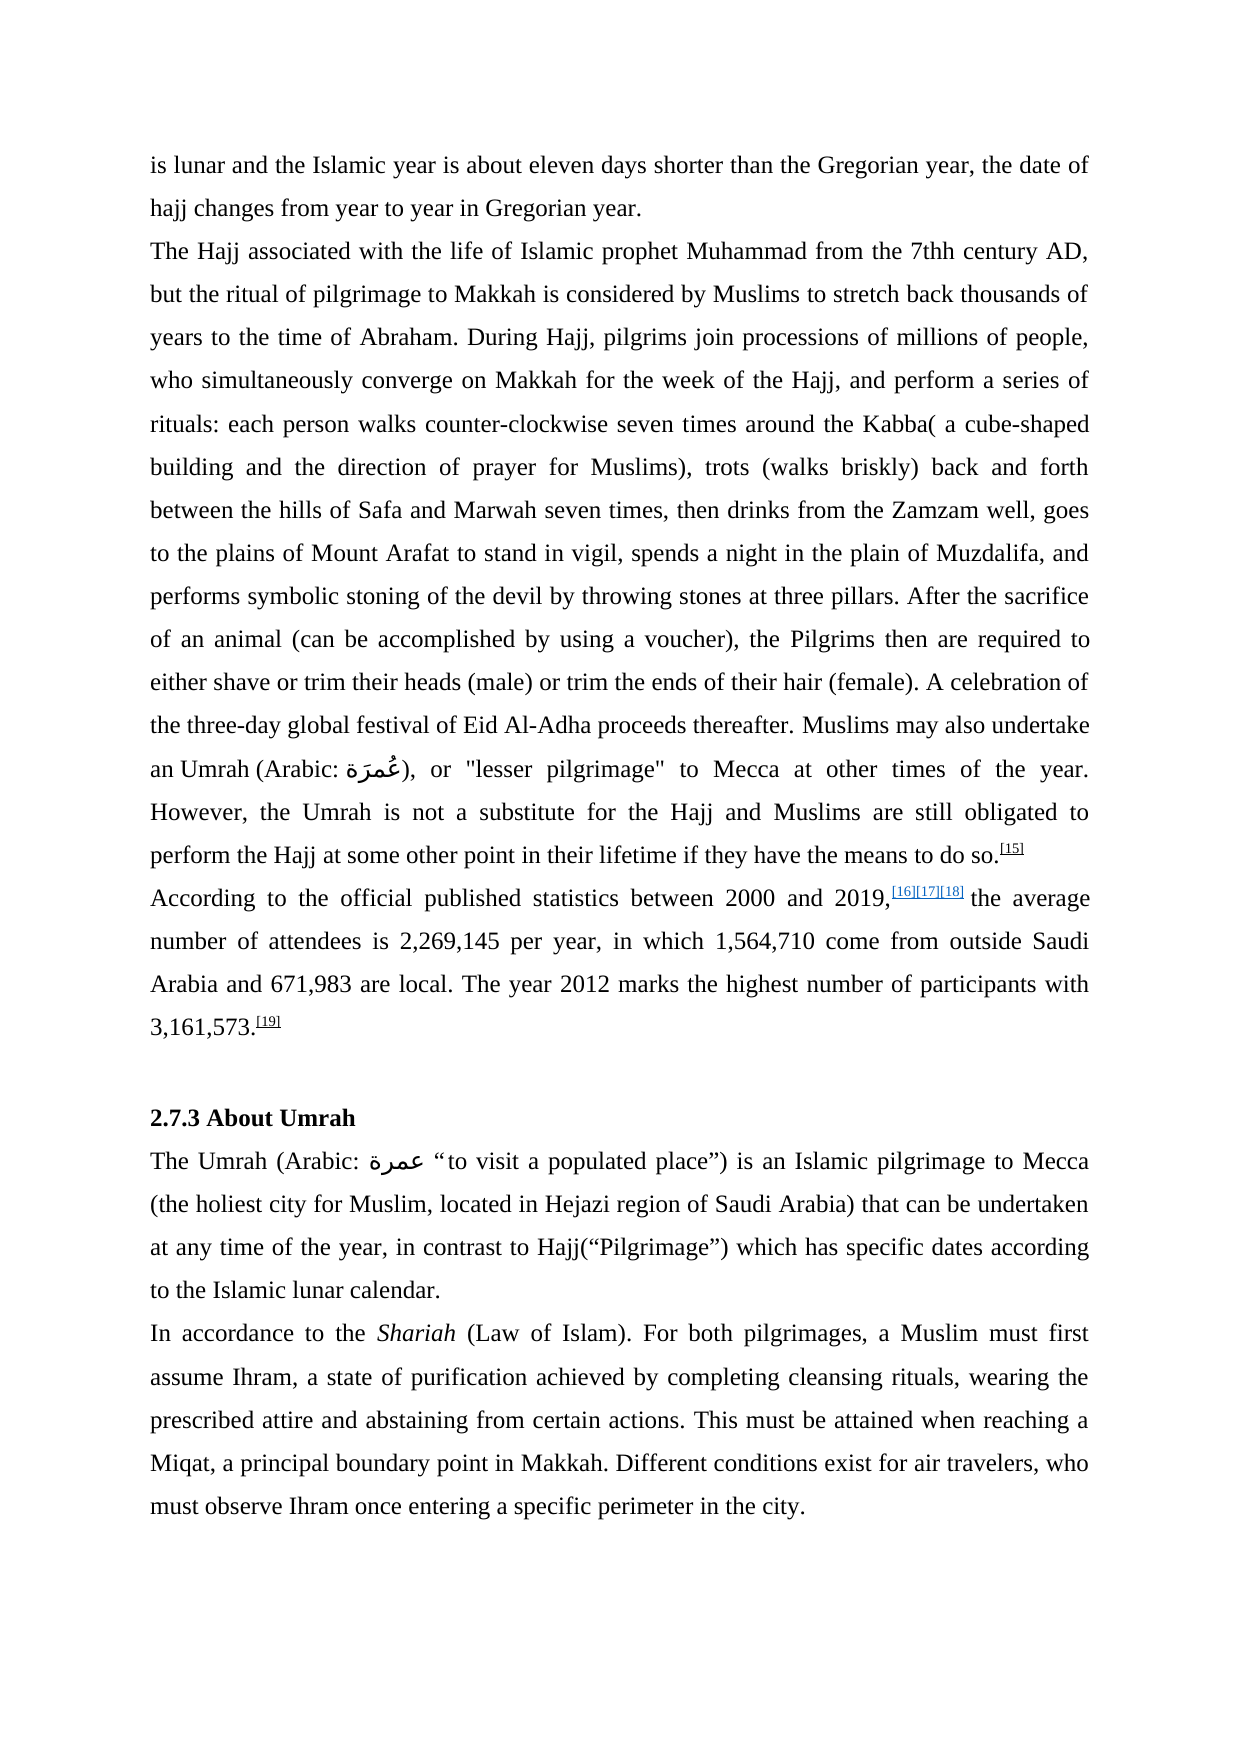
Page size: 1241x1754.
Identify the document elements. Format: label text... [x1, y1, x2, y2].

text The Umrah (Arabic: عمرة “to visit a populated place”) is an Islamic pilgrimage to Mecca (the holiest city for Muslim, located in Hejazi region of Saudi Arabia) that can be undertaken at any time of the year, in contrast to Hajj(“Pilgrimage”) which has specific dates according to the Islamic lunar calendar. [150, 1146, 1090, 1304]
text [150, 150, 1090, 222]
text According to the official published statistics between 2000 and 2019,[16][17][18] the average number of attendees is 2,269,145 per year, in which 1,564,710 come from outside Saudi Arabia and 671,983 are local. The year 2012 marks the highest number of participants with 3,161,573.[19] [150, 883, 1090, 1041]
subtitle 2.7.3 About Umrah [150, 1103, 1090, 1132]
text The Hajj associated with the life of Islamic prophet Muhammad from the 7thh century AD, but the ritual of pilgrimage to Makkah is considered by Muslims to stretch back thousands of years to the time of Abraham. During Hajj, pilgrims join processions of millions of people, who simultaneously converge on Makkah for the week of the Hajj, and perform a series of rituals: each person walks counter-clockwise seven times around the Kabba( a cube-shaped building and the direction of prayer for Muslims), trots (walks briskly) back and forth between the hills of Safa and Marwah seven times, then drinks from the Zamzam well, goes to the plains of Mount Arafat to stand in vigil, spends a night in the plain of Muzdalifa, and performs symbolic stoning of the devil by throwing stones at three pillars. After the sacrifice of an animal (can be accomplished by using a voucher), the Pilgrims then are required to either shave or trim their heads (male) or trim the ends of their hair (female). A celebration of the three-day global festival of Eid Al-Adha proceeds thereafter. Muslims may also undertake an Umrah (Arabic: عُمرَة), or "lesser pilgrimage" to Mecca at other times of the year. However, the Umrah is not a substitute for the Hajj and Muslims are still obligated to perform the Hajj at some other point in their lifetime if they have the means to do so.[15] [150, 236, 1090, 668]
text In accordance to the Shariah (Law of Islam). For both pilgrimages, a Muslim must first assume Ihram, a state of purification achieved by completing cleansing rituals, wearing the prescribed attire and abstaining from certain actions. This must be attained when reaching a Miqat, a principal boundary point in Makkah. Different conditions exist for air travelers, who must observe Ihram once entering a specific perimeter in the city. [150, 1318, 1090, 1520]
text The Hajj associated with the life of Islamic prophet Muhammad from the 7thh century AD, but the ritual of pilgrimage to Makkah is considered by Muslims to stretch back thousands of years to the time of Abraham. During Hajj, pilgrims join processions of millions of people, who simultaneously converge on Makkah for the week of the Hajj, and perform a series of rituals: each person walks counter-clockwise seven times around the Kabba( a cube-shaped building and the direction of prayer for Muslims), trots (walks briskly) back and forth between the hills of Safa and Marwah seven times, then drinks from the Zamzam well, goes to the plains of Mount Arafat to stand in vigil, spends a night in the plain of Muzdalifa, and performs symbolic stoning of the devil by throwing stones at three pillars. After the sacrifice of an animal (can be accomplished by using a voucher), the Pilgrims then are required to either shave or trim their heads (male) or trim the ends of their hair (female). A celebration of the three-day global festival of Eid Al-Adha proceeds thereafter. Muslims may also undertake an Umrah (Arabic: عُمرَة), or "lesser pilgrimage" to Mecca at other times of the year. However, the Umrah is not a substitute for the Hajj and Muslims are still obligated to perform the Hajj at some other point in their lifetime if they have the means to do so.[15] [150, 696, 1090, 869]
